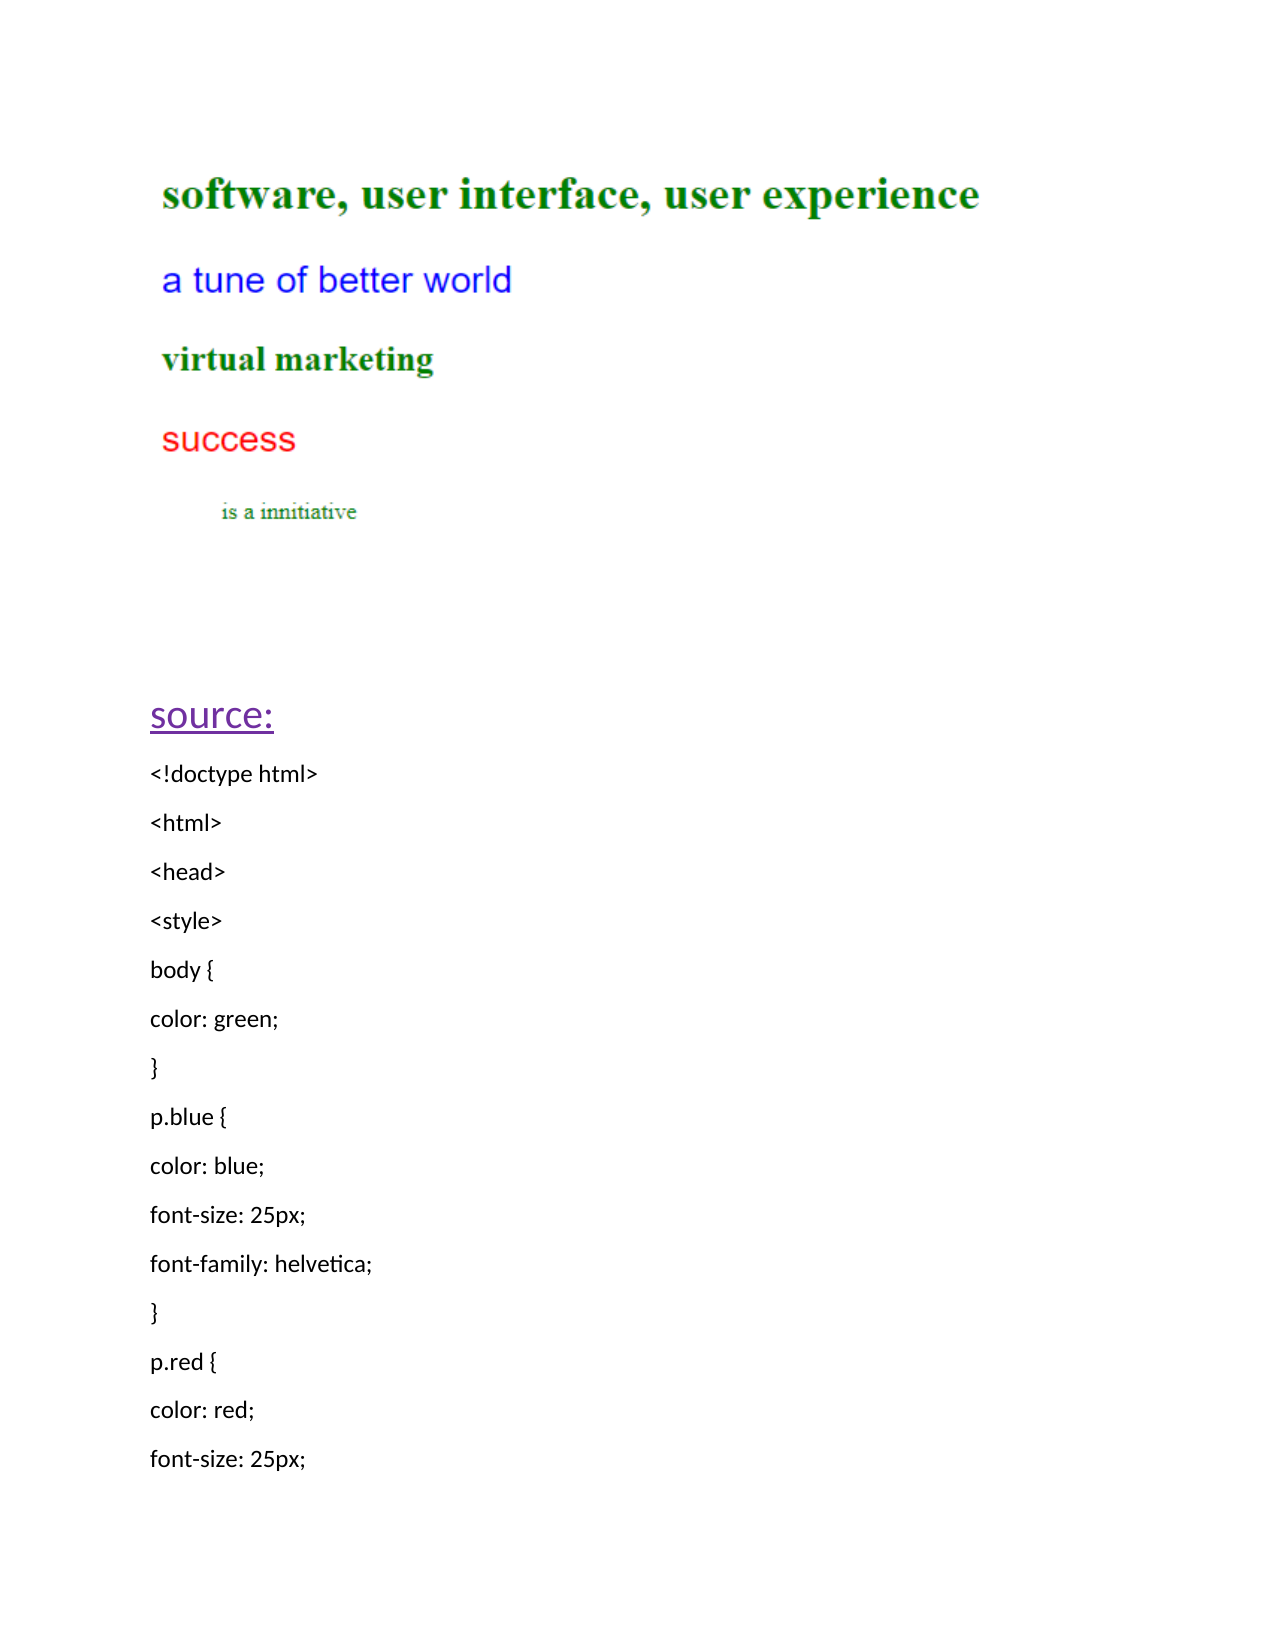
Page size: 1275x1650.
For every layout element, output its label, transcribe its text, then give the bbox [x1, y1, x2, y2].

text color: green; [150, 1003, 1125, 1033]
text color: blue; [150, 1150, 1125, 1180]
text p.blue { [150, 1101, 1125, 1131]
text <style> [150, 905, 1125, 936]
text font-size: 25px; [150, 1444, 1125, 1474]
text color: red; [150, 1395, 1125, 1425]
text font-size: 25px; [150, 1199, 1125, 1229]
text } [150, 1052, 1125, 1082]
text body { [150, 954, 1125, 984]
text p.red { [150, 1346, 1125, 1376]
text <head> [150, 856, 1125, 887]
text source: [150, 688, 1125, 738]
picture [150, 149, 1124, 621]
text } [150, 1297, 1125, 1327]
text font-family: helvetica; [150, 1248, 1125, 1278]
text <!doctype html> [150, 758, 1125, 789]
text <html> [150, 807, 1125, 838]
